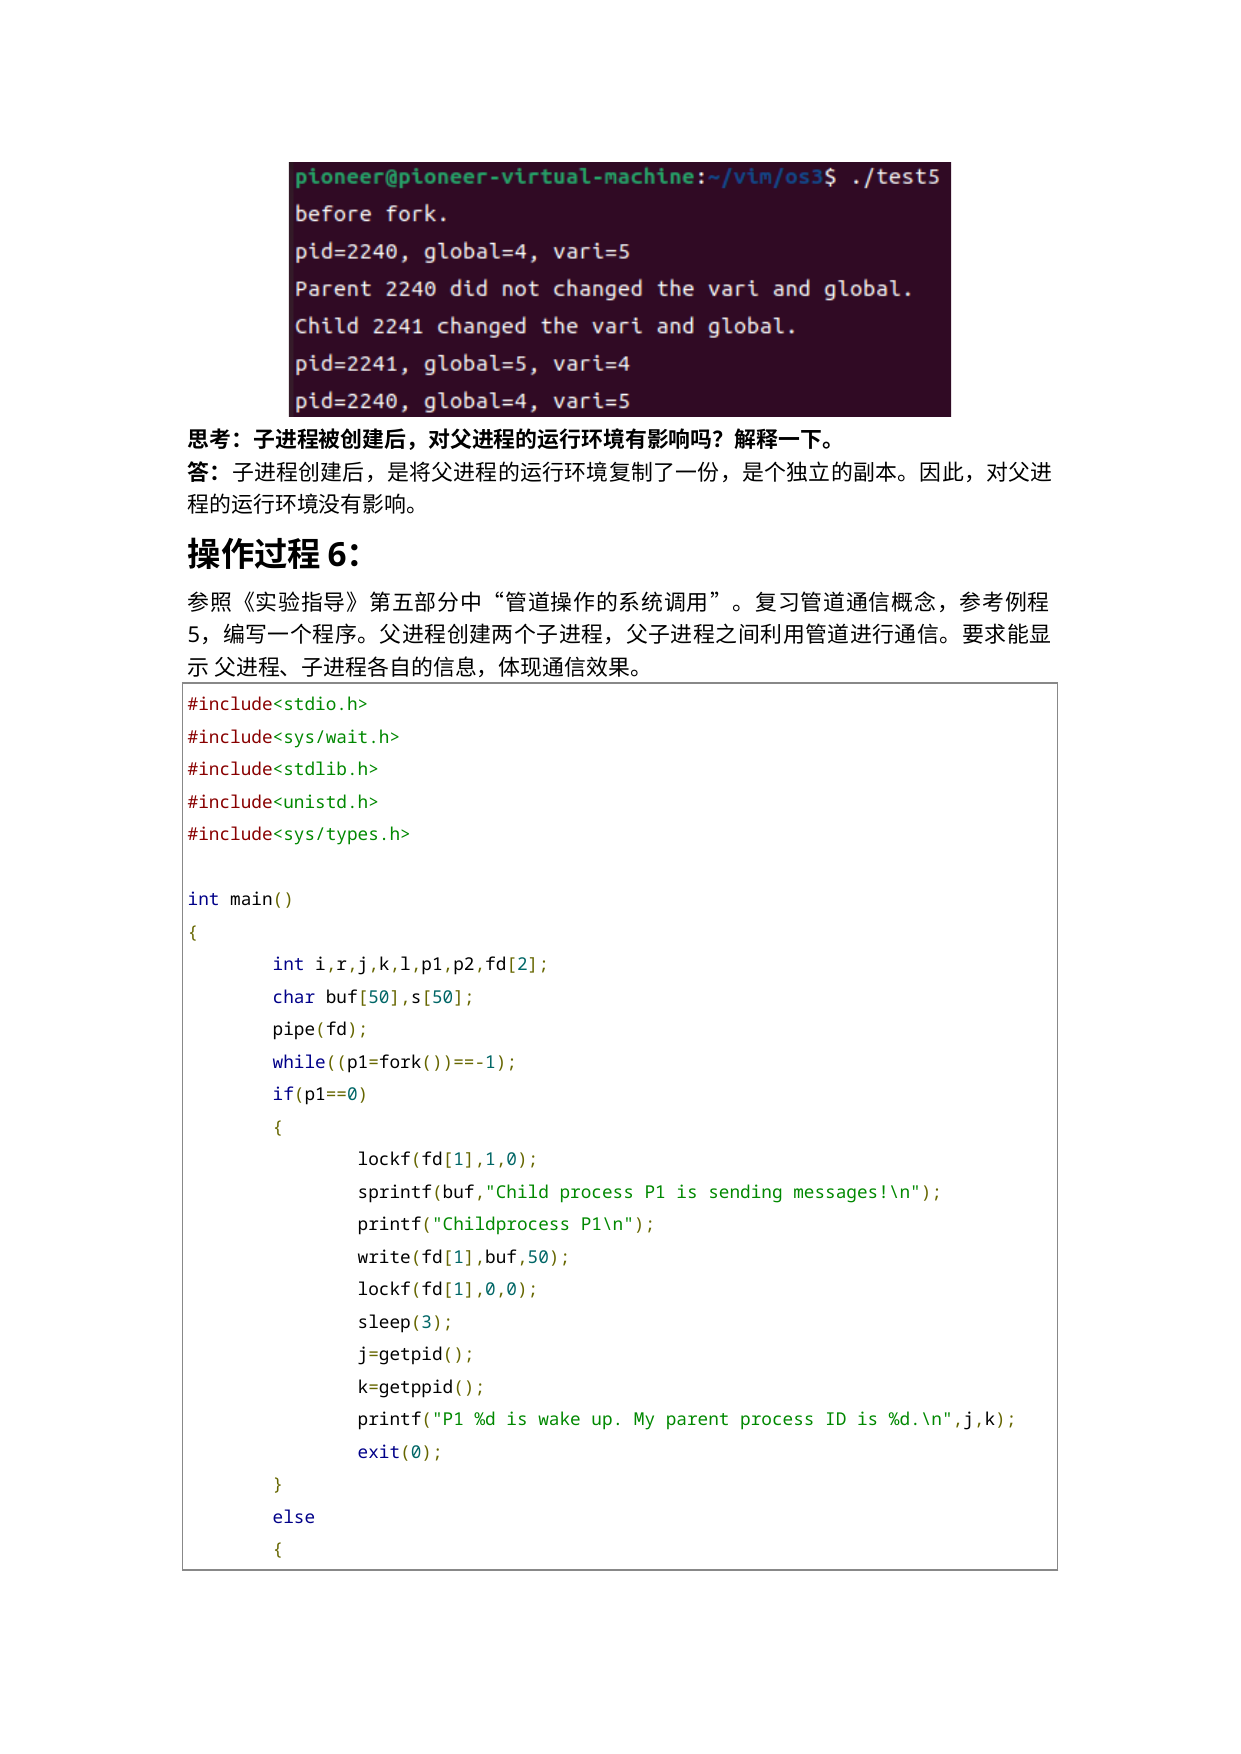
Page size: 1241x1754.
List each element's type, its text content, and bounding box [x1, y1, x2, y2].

text k=getppid(); [187, 1370, 1053, 1403]
text 答：子进程创建后，是将父进程的运行环境复制了一份，是个独立的副本。因此，对父进程的运行环境没有影响。 [187, 454, 1053, 519]
text sleep(3); [187, 1305, 1053, 1338]
text else [187, 1500, 1053, 1527]
text { [187, 915, 1053, 948]
text pipe(fd); [187, 1013, 1053, 1045]
text printf("P1 %d is wake up. My parent process ID is %d.\n",j,k); [187, 1403, 1053, 1435]
text { [183, 1527, 1057, 1569]
text while((p1=fork())==-1); [187, 1045, 1053, 1078]
text #include<sys/wait.h> [187, 720, 1053, 753]
text { [187, 1110, 1053, 1143]
text write(fd[1],buf,50); [187, 1240, 1053, 1273]
text sprintf(buf,"Child process P1 is sending messages!\n"); [187, 1175, 1053, 1208]
text char buf[50],s[50]; [187, 980, 1053, 1013]
text #include<sys/types.h> [187, 818, 1053, 850]
text 思考：子进程被创建后，对父进程的运行环境有影响吗？解释一下。 [187, 422, 1053, 454]
text #include<stdlib.h> [187, 753, 1053, 785]
text int main() [187, 883, 1053, 915]
text } [187, 1468, 1053, 1500]
text int i,r,j,k,l,p1,p2,fd[2]; [187, 948, 1053, 980]
text lockf(fd[1],1,0); [187, 1143, 1053, 1175]
text 操作过程6： [187, 519, 1053, 584]
text 参照《实验指导》第五部分中“管道操作的系统调用”。复习管道通信概念，参考例程 5，编写一个程序。父进程创建两个子进程，父子进程之间利用管道进行通信。要求能显示 父进程、子进程各自的信息，体现通信效果。 [187, 584, 1053, 682]
text lockf(fd[1],0,0); [187, 1273, 1053, 1305]
picture [288, 162, 952, 417]
text if(p1==0) [187, 1078, 1053, 1110]
text #include<unistd.h> [187, 785, 1053, 818]
text printf("Childprocess P1\n"); [187, 1208, 1053, 1240]
text exit(0); [187, 1435, 1053, 1468]
text #include<stdio.h> [183, 684, 1057, 720]
text j=getpid(); [187, 1338, 1053, 1370]
